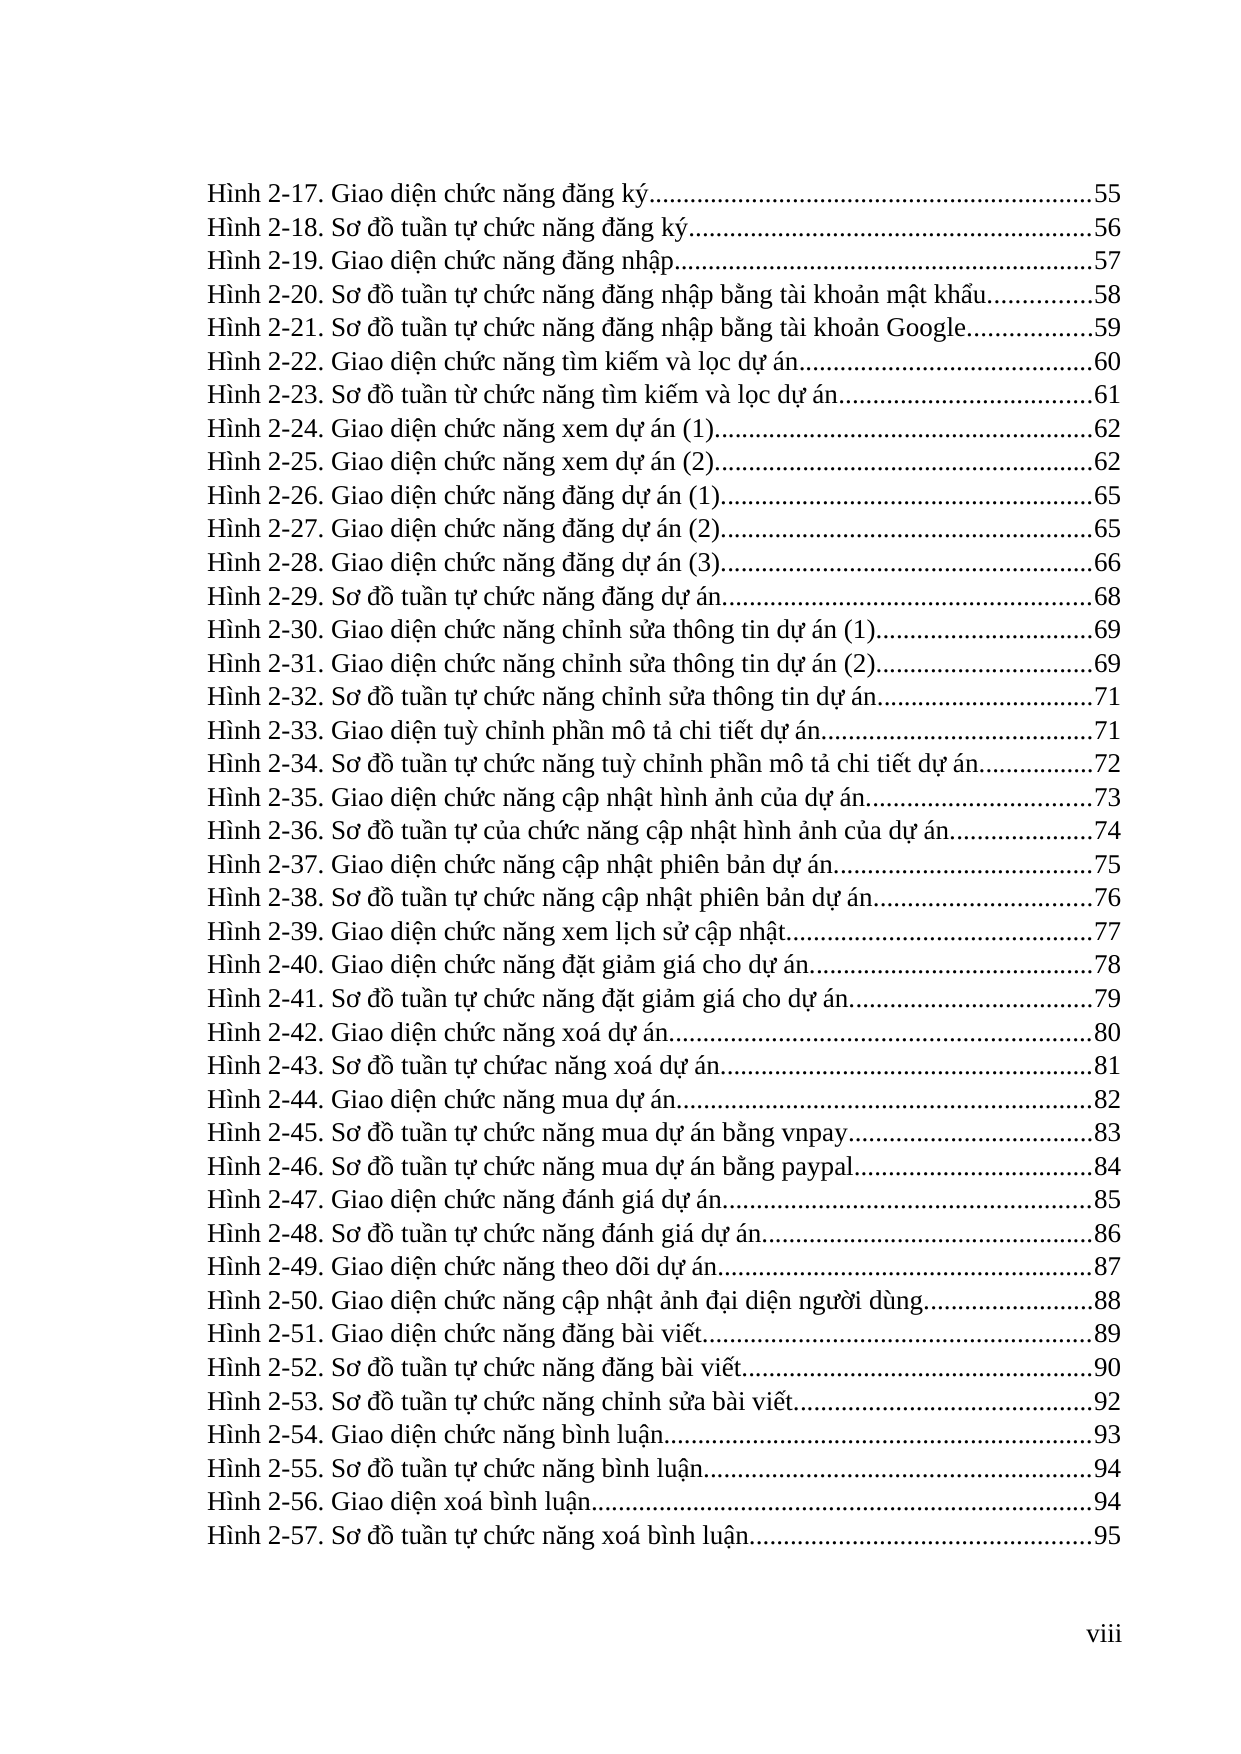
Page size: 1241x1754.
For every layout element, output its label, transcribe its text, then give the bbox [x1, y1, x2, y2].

text Hình 2-39. Giao diện chức năng xem lịch sử cập nhật. 77 [207, 915, 1122, 946]
text Hình 2-17. Giao diện chức năng đăng ký 55 [207, 177, 1122, 208]
text Hình 2-44. Giao diện chức năng mua dự án. 82 [207, 1083, 1122, 1114]
text Hình 2-35. Giao diện chức năng cập nhật hình ảnh của dự án. 73 [207, 781, 1122, 812]
text Hình 2-33. Giao diện tuỳ chỉnh phần mô tả chi tiết dự án. 71 [207, 714, 1122, 745]
text Hình 2-27. Giao diện chức năng đăng dự án (2). 65 [207, 513, 1122, 544]
text Hình 2-57. Sơ đồ tuần tự chức năng xoá bình luận. 95 [207, 1519, 1122, 1550]
text Hình 2-21. Sơ đồ tuần tự chức năng đăng nhập bằng tài khoản Google. 59 [207, 311, 1122, 342]
text Hình 2-31. Giao diện chức năng chỉnh sửa thông tin dự án (2). 69 [207, 647, 1122, 678]
text Hình 2-26. Giao diện chức năng đăng dự án (1). 65 [207, 479, 1122, 510]
text Hình 2-53. Sơ đồ tuần tự chức năng chỉnh sửa bài viết. 92 [207, 1385, 1122, 1416]
text Hình 2-43. Sơ đồ tuần tự chứac năng xoá dự án. 81 [207, 1049, 1122, 1080]
text Hình 2-42. Giao diện chức năng xoá dự án. 80 [207, 1016, 1122, 1047]
text Hình 2-32. Sơ đồ tuần tự chức năng chỉnh sửa thông tin dự án. 71 [207, 680, 1122, 711]
text Hình 2-46. Sơ đồ tuần tự chức năng mua dự án bằng paypal 84 [207, 1150, 1122, 1181]
text Hình 2-19. Giao diện chức năng đăng nhập 57 [207, 244, 1122, 275]
text Hình 2-25. Giao diện chức năng xem dự án (2). 62 [207, 446, 1122, 477]
text Hình 2-54. Giao diện chức năng bình luận. 93 [207, 1418, 1122, 1449]
text Hình 2-28. Giao diện chức năng đăng dự án (3). 66 [207, 546, 1122, 577]
text Hình 2-45. Sơ đồ tuần tự chức năng mua dự án bằng vnpay 83 [207, 1116, 1122, 1147]
text Hình 2-20. Sơ đồ tuần tự chức năng đăng nhập bằng tài khoản mật khẩu. 58 [207, 278, 1122, 309]
text Hình 2-56. Giao diện xoá bình luận 94 [207, 1485, 1122, 1516]
text Hình 2-38. Sơ đồ tuần tự chức năng cập nhật phiên bản dự án 76 [207, 882, 1122, 913]
text Hình 2-55. Sơ đồ tuần tự chức năng bình luận. 94 [207, 1452, 1122, 1483]
text Hình 2-41. Sơ đồ tuần tự chức năng đặt giảm giá cho dự án. 79 [207, 982, 1122, 1013]
text Hình 2-50. Giao diện chức năng cập nhật ảnh đại diện người dùng. 88 [207, 1284, 1122, 1315]
text Hình 2-23. Sơ đồ tuần từ chức năng tìm kiếm và lọc dự án 61 [207, 378, 1122, 409]
text Hình 2-52. Sơ đồ tuần tự chức năng đăng bài viết. 90 [207, 1351, 1122, 1382]
text Hình 2-49. Giao diện chức năng theo dõi dự án. 87 [207, 1251, 1122, 1282]
text Hình 2-40. Giao diện chức năng đặt giảm giá cho dự án. 78 [207, 949, 1122, 980]
text Hình 2-48. Sơ đồ tuần tự chức năng đánh giá dự án. 86 [207, 1217, 1122, 1248]
text Hình 2-29. Sơ đồ tuần tự chức năng đăng dự án. 68 [207, 580, 1122, 611]
text Hình 2-47. Giao diện chức năng đánh giá dự án. 85 [207, 1183, 1122, 1214]
text Hình 2-24. Giao diện chức năng xem dự án (1). 62 [207, 412, 1122, 443]
text Hình 2-18. Sơ đồ tuần tự chức năng đăng ký 56 [207, 211, 1122, 242]
text Hình 2-34. Sơ đồ tuần tự chức năng tuỳ chỉnh phần mô tả chi tiết dự án. 72 [207, 747, 1122, 778]
text Hình 2-51. Giao diện chức năng đăng bài viết. 89 [207, 1318, 1122, 1349]
text Hình 2-30. Giao diện chức năng chỉnh sửa thông tin dự án (1). 69 [207, 613, 1122, 644]
text Hình 2-36. Sơ đồ tuần tự của chức năng cập nhật hình ảnh của dự án. 74 [207, 814, 1122, 846]
text Hình 2-37. Giao diện chức năng cập nhật phiên bản dự án. 75 [207, 848, 1122, 879]
text Hình 2-22. Giao diện chức năng tìm kiếm và lọc dự án 60 [207, 345, 1122, 376]
